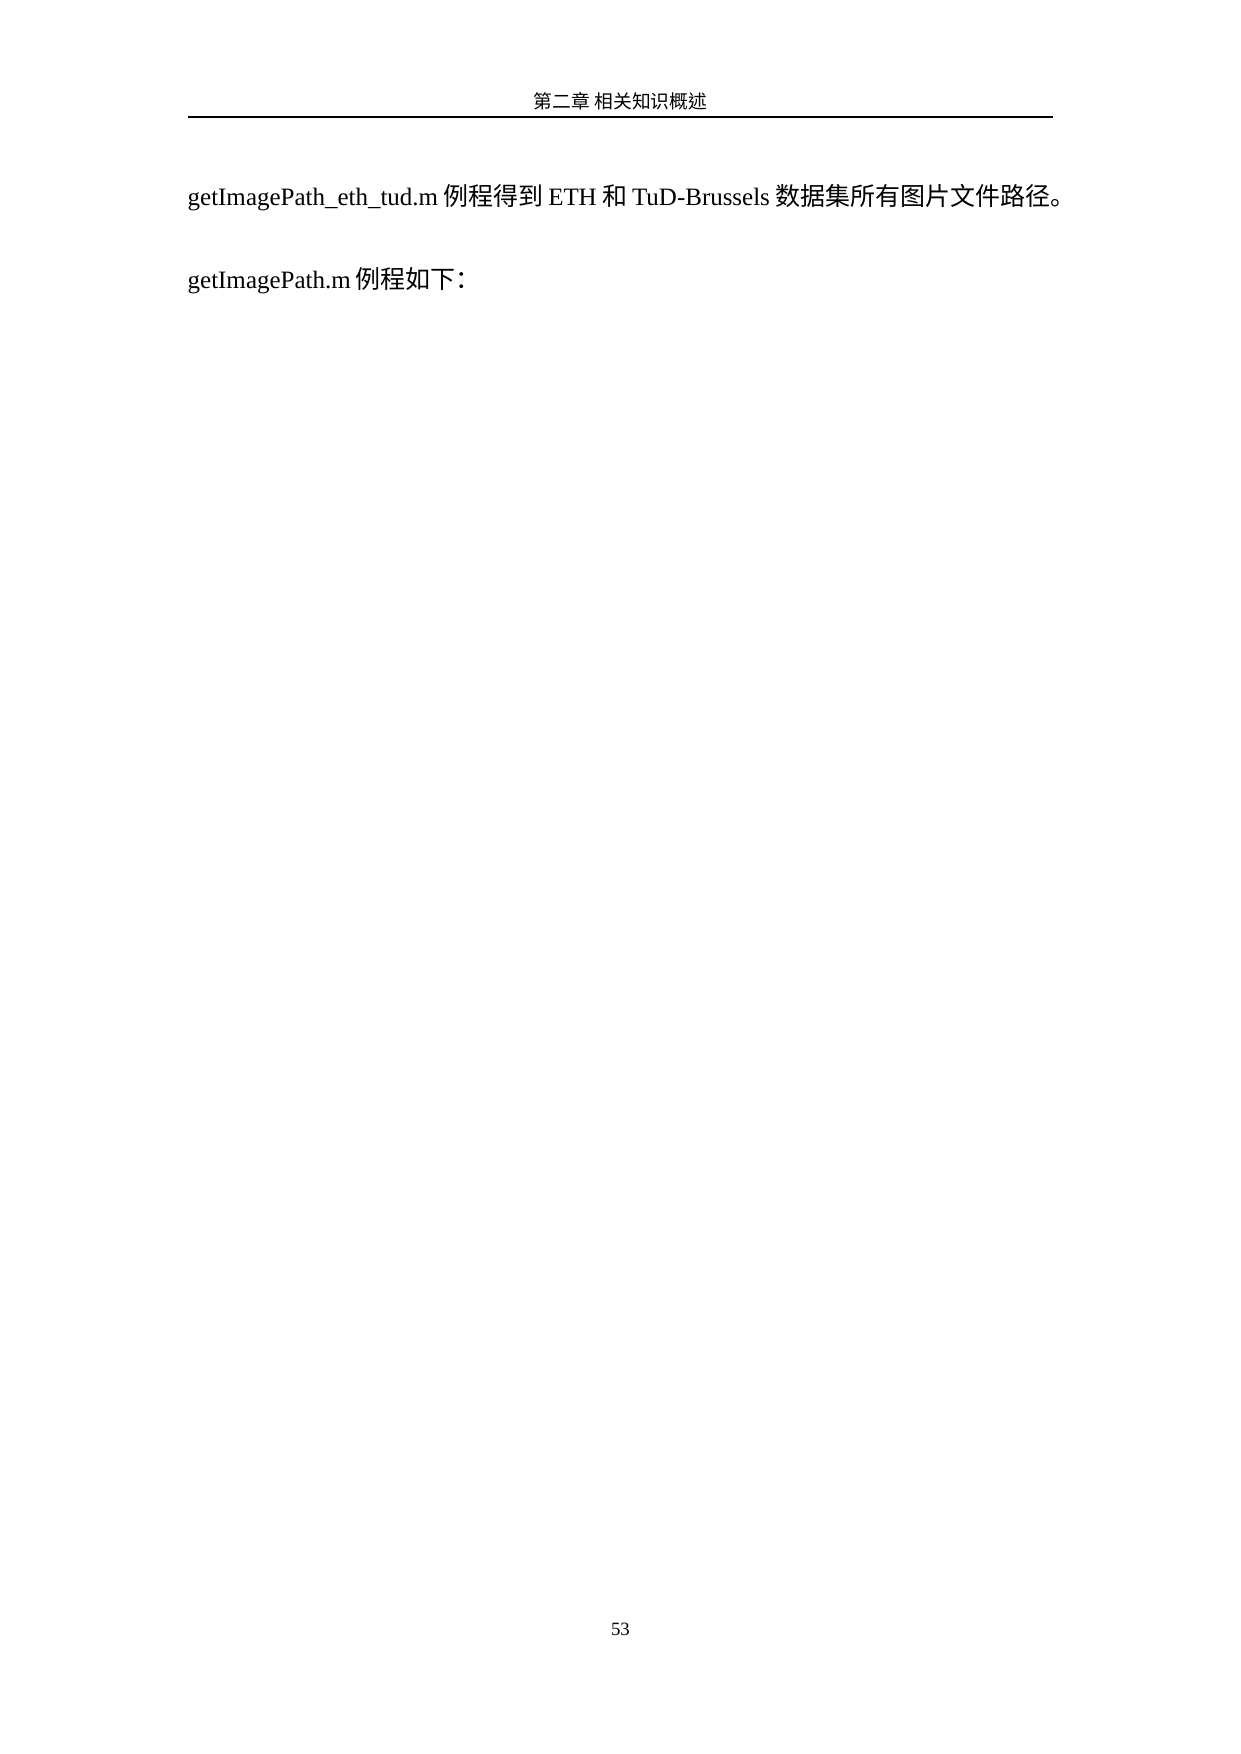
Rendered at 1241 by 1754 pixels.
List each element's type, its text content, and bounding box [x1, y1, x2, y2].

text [187, 162, 1053, 227]
text getImagePath.m例程如下： [187, 245, 1053, 310]
